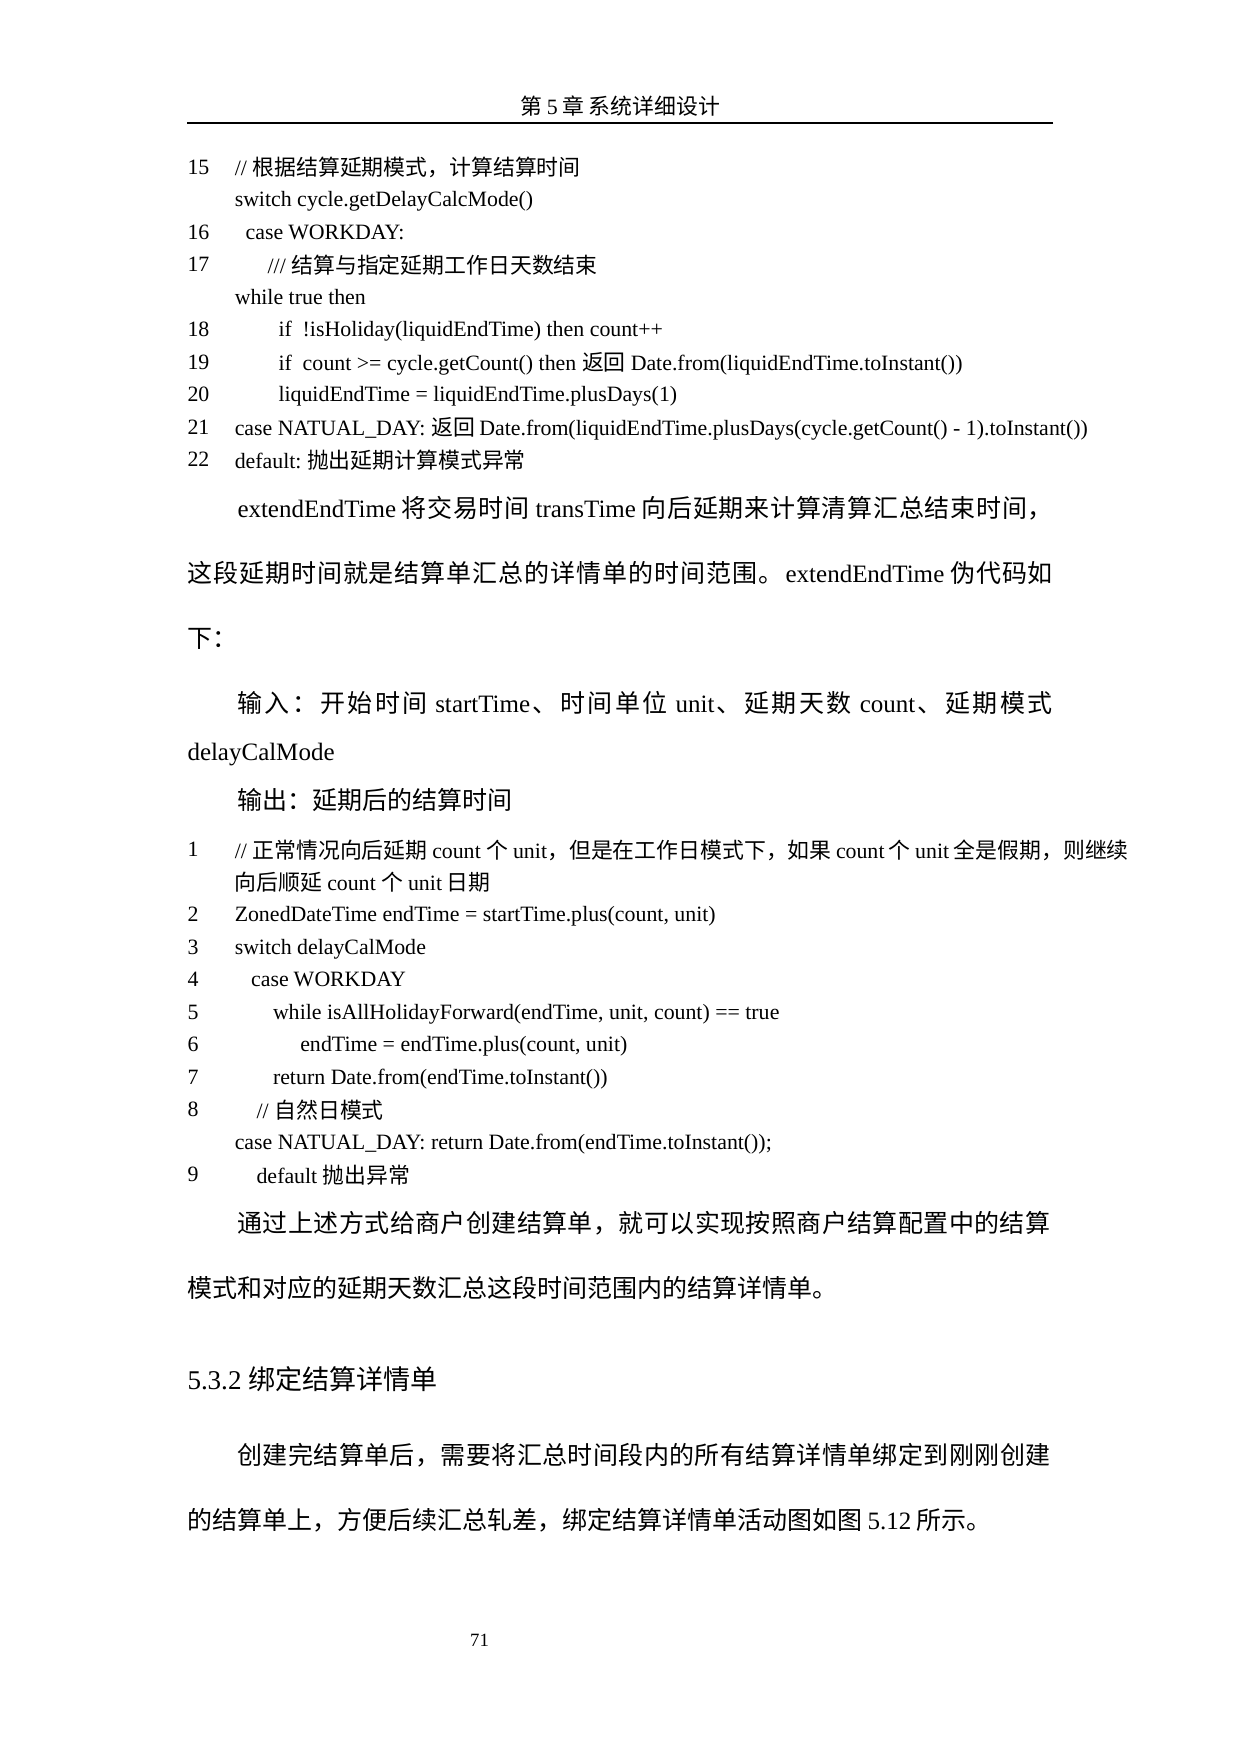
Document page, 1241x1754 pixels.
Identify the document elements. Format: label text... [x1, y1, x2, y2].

table_cell case WORKDAY [223, 963, 1147, 995]
table_cell 9 [176, 1158, 223, 1190]
text 创建完结算单后，需要将汇总时间段内的所有结算详情单绑定到刚刚创建的结算单上，方便后续汇总轧差，绑定结算详情单活动图如图5.12所示。 [187, 1422, 1053, 1552]
table_cell default: 抛出延期计算模式异常 [223, 443, 1147, 475]
table_cell 8 [176, 1093, 223, 1157]
table_cell 18 [176, 313, 223, 345]
table_cell case WORKDAY: [223, 215, 1147, 247]
table_cell default 抛出异常 [223, 1158, 1147, 1190]
text 5.3.2 绑定结算详情单 [187, 1345, 1053, 1410]
table_cell 4 [176, 963, 223, 995]
table_cell // 根据结算延期模式，计算结算时间 switch cycle.getDelayCalcMode() [223, 150, 1147, 215]
table_cell /// 结算与指定延期工作日天数结束 while true then [223, 248, 1147, 312]
text 输入：开始时间startTime、时间单位unit、延期天数count、延期模式delayCalMode [187, 670, 1053, 767]
table_cell endTime = endTime.plus(count, unit) [223, 1028, 1147, 1060]
table_cell 20 [176, 378, 223, 410]
table_cell // 自然日模式 case NATUAL_DAY: return Date.from(endTime.toInstant()); [223, 1093, 1147, 1157]
table_cell 15 [176, 150, 223, 215]
table_header 1 [176, 833, 223, 897]
table_cell 7 [176, 1060, 223, 1092]
table_cell 3 [176, 930, 223, 962]
table_cell 16 [176, 215, 223, 247]
table_cell return Date.from(endTime.toInstant()) [223, 1060, 1147, 1092]
table_cell ZonedDateTime endTime = startTime.plus(count, unit) [223, 898, 1147, 930]
table_cell 19 [176, 345, 223, 377]
text 输出：延期后的结算时间 [187, 767, 1053, 832]
table_cell 5 [176, 995, 223, 1027]
table_cell if count >= cycle.getCount() then 返回 Date.from(liquidEndTime.toInstant()) [223, 345, 1147, 377]
table_cell 2 [176, 898, 223, 930]
table_cell if !isHoliday(liquidEndTime) then count++ [223, 313, 1147, 345]
table_cell while isAllHolidayForward(endTime, unit, count) == true [223, 995, 1147, 1027]
table_cell 6 [176, 1028, 223, 1060]
table_cell case NATUAL_DAY: 返回Date.from(liquidEndTime.plusDays(cycle.getCount() - 1).toInstant()) [223, 410, 1147, 442]
text extendEndTime将交易时间transTime向后延期来计算清算汇总结束时间，这段延期时间就是结算单汇总的详情单的时间范围。extendEndTime伪代码如下： [187, 475, 1053, 670]
table_cell 22 [176, 443, 223, 475]
table_header // 正常情况向后延期 count 个 unit，但是在工作日模式下，如果count个unit全是假期，则继续向后顺延 count 个 unit日期 [223, 833, 1147, 897]
table_cell switch delayCalMode [223, 930, 1147, 962]
table_cell 17 [176, 248, 223, 312]
table_cell liquidEndTime = liquidEndTime.plusDays(1) [223, 378, 1147, 410]
table_cell 21 [176, 410, 223, 442]
text 通过上述方式给商户创建结算单，就可以实现按照商户结算配置中的结算模式和对应的延期天数汇总这段时间范围内的结算详情单。 [187, 1190, 1053, 1320]
